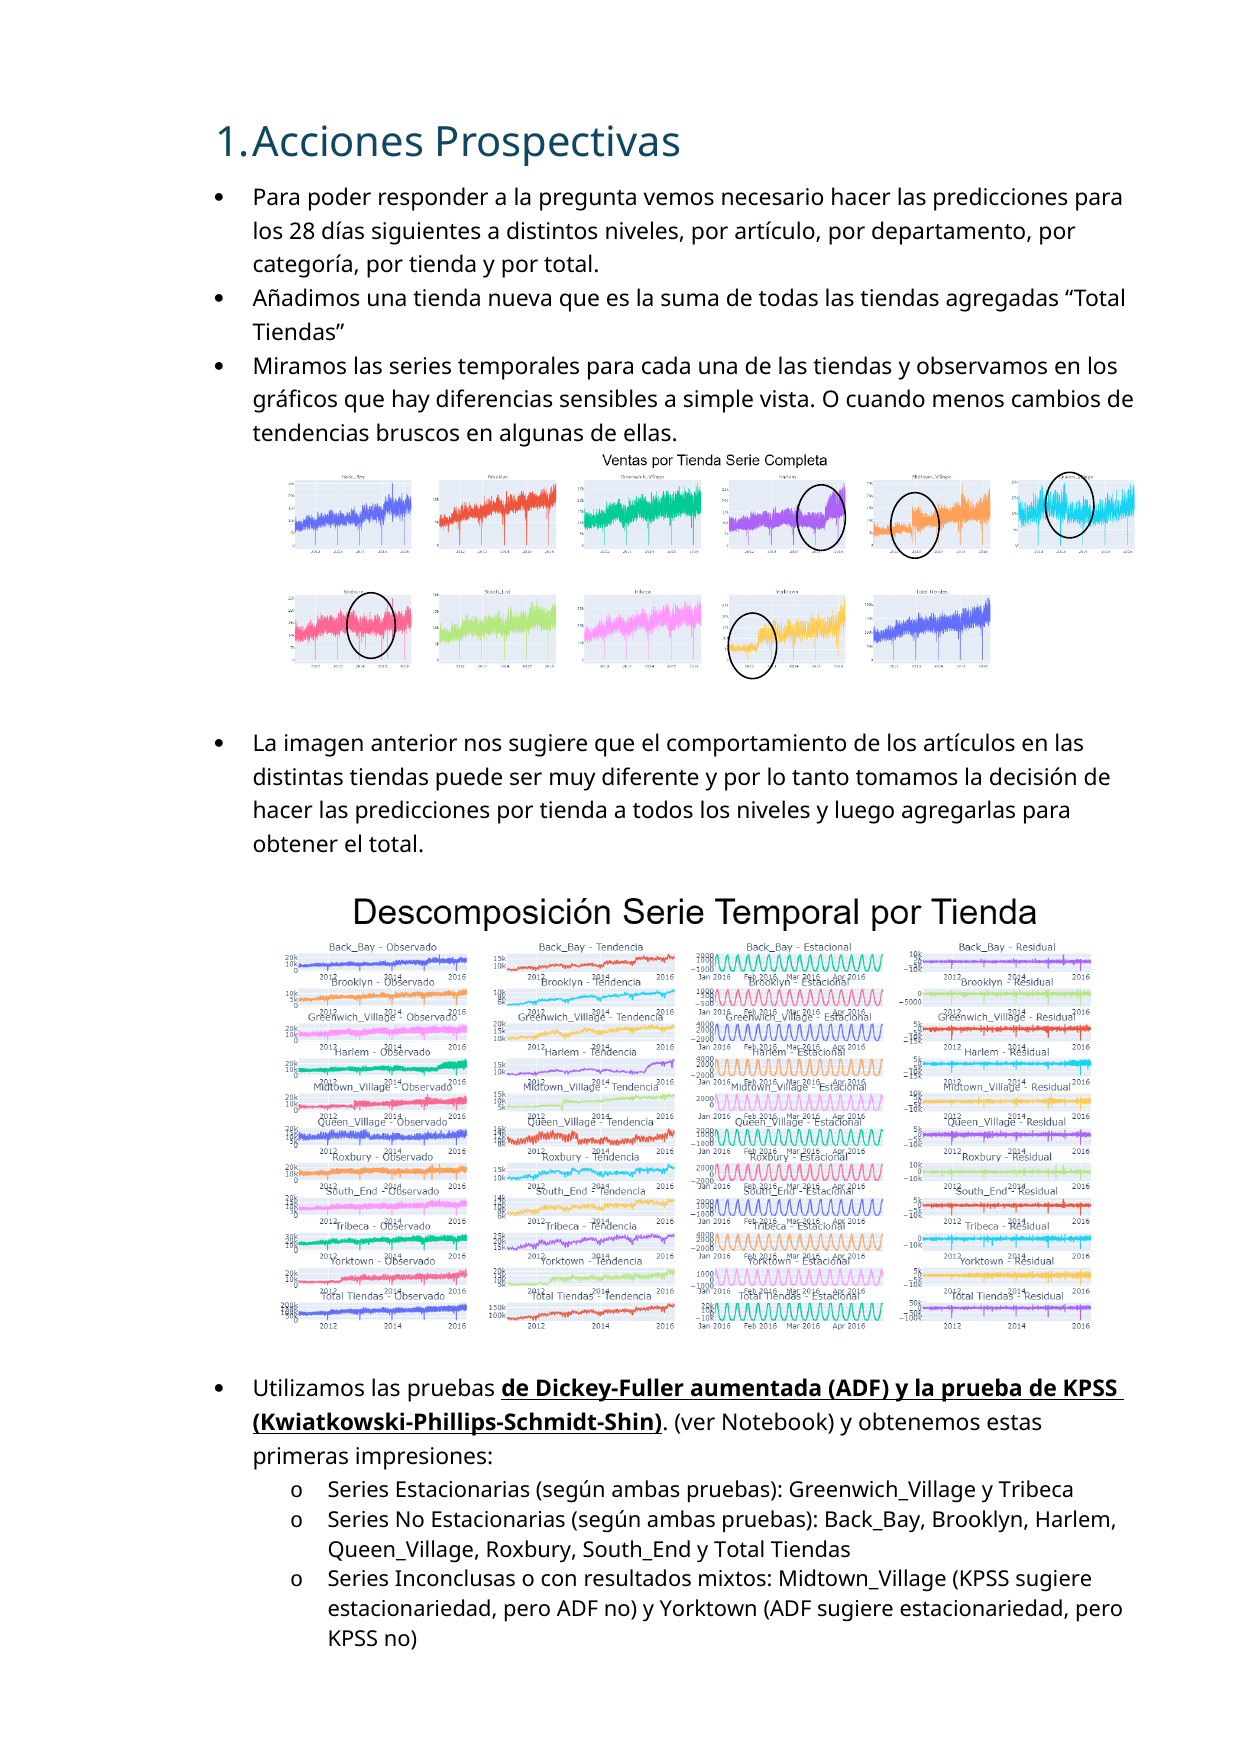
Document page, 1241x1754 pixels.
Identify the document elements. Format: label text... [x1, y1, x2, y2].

list Series Inconclusas o con resultados mixtos: Midtown_Village (KPSS sugiere estacionariedad, pero ADF no) y Yorktown (ADF sugiere estacionariedad, pero KPSS no) [290, 1563, 1137, 1653]
list Series Estacionarias (según ambas pruebas): Greenwich_Village y Tribeca [290, 1474, 1137, 1504]
list Para poder responder a la pregunta vemos necesario hacer las predicciones para los 28 días siguientes a distintos niveles, por artículo, por departamento, por categoría, por tienda y por total. [215, 181, 1137, 280]
picture [271, 450, 1158, 687]
list Series No Estacionarias (según ambas pruebas): Back_Bay, Brooklyn, Harlem, Queen_Village, Roxbury, South_End y Total Tiendas [290, 1504, 1137, 1563]
list La imagen anterior nos sugiere que el comportamiento de los artículos en las distintas tiendas puede ser muy diferente y por lo tanto tomamos la decisión de hacer las predicciones por tienda a todos los niveles y luego agregarlas para obtener el total. [215, 727, 1137, 859]
list Añadimos una tienda nueva que es la suma de todas las tiendas agregadas “Total Tiendas” [215, 282, 1137, 347]
subtitle Acciones Prospectivas [215, 111, 1137, 168]
list Miramos las series temporales para cada una de las tiendas y observamos en los gráficos que hay diferencias sensibles a simple vista. O cuando menos cambios de tendencias bruscos en algunas de ellas. [215, 350, 1137, 448]
picture [251, 895, 1138, 1368]
